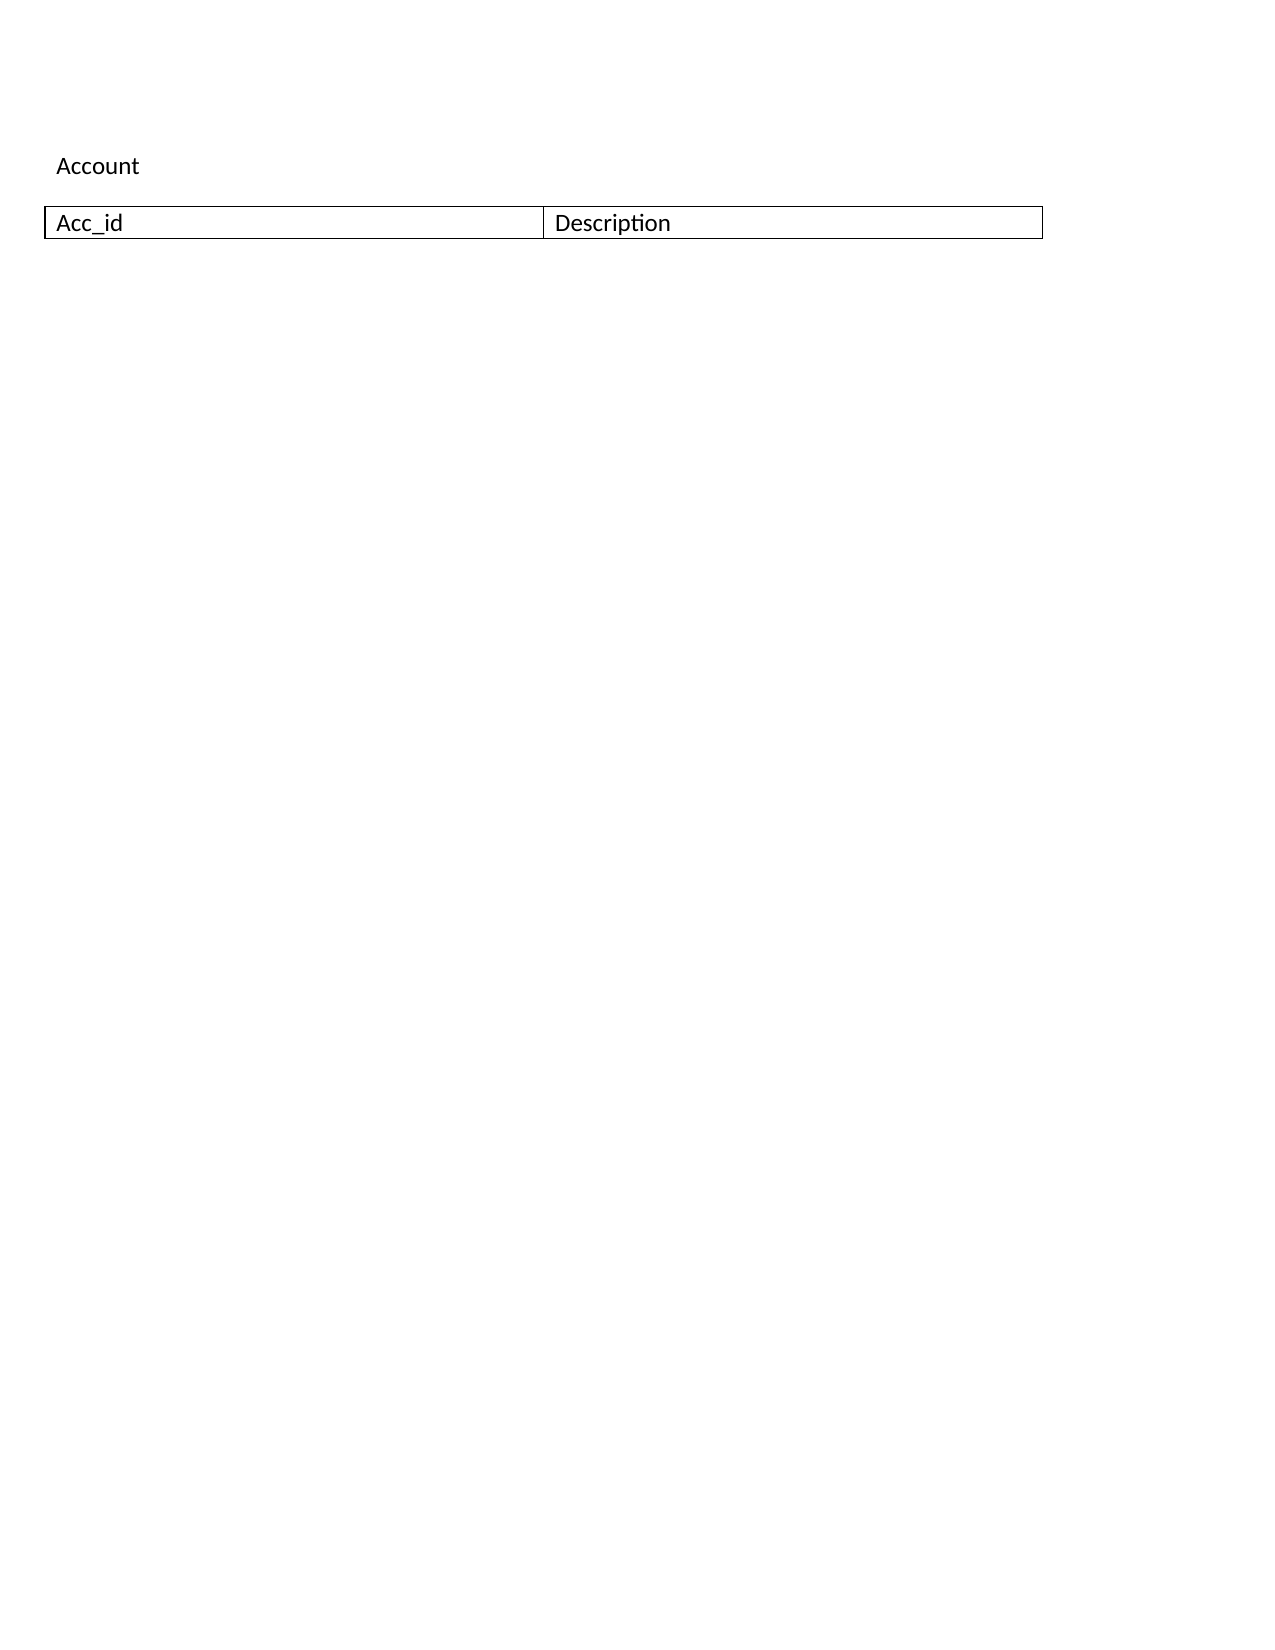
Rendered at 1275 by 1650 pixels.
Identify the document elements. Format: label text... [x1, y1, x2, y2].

text Account [56, 150, 1219, 181]
table_header Description [544, 207, 1042, 237]
table_header Acc_id [46, 207, 543, 237]
